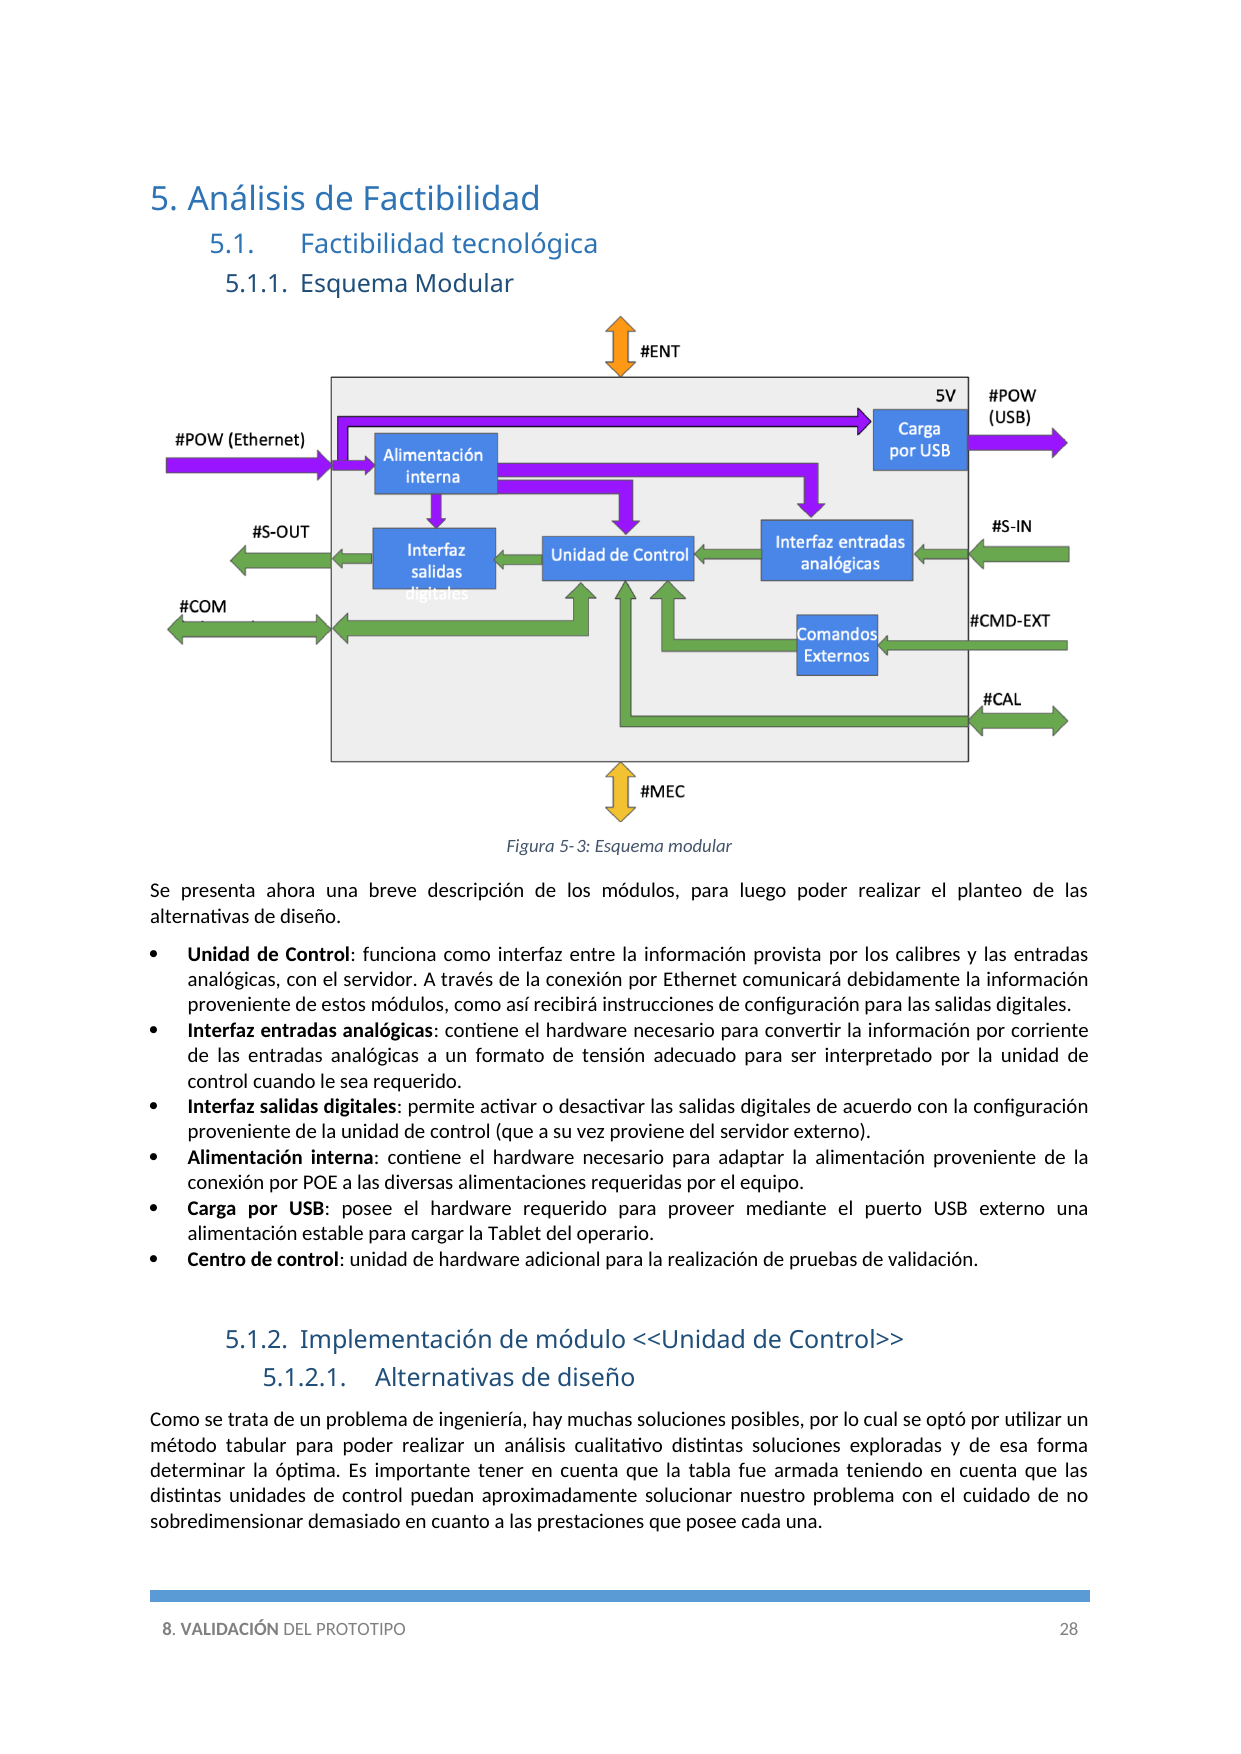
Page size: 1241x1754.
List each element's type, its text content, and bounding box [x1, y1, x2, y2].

subtitle Análisis de Factibilidad [150, 175, 1090, 220]
list Unidad de Control: funciona como interfaz entre la información provista por los calibres y las entradas analógicas, con el servidor. A través de la conexión por Ethernet comunicará debidamente la información proveniente de estos módulos, como así recibirá instrucciones de configuración para las salidas digitales. [150, 941, 1090, 1017]
subtitle Alternativas de diseño [262, 1360, 1090, 1394]
list Alimentación interna: contiene el hardware necesario para adaptar la alimentación proveniente de la conexión por POE a las diversas alimentaciones requeridas por el equipo. [150, 1144, 1090, 1195]
text Como se trata de un problema de ingeniería, hay muchas soluciones posibles, por lo cual se optó por utilizar un método tabular para poder realizar un análisis cualitativo distintas soluciones exploradas y de esa forma determinar la óptima. Es importante tener en cuenta que la tabla fue armada teniendo en cuenta que las distintas unidades de control puedan aproximadamente solucionar nuestro problema con el cuidado de no sobredimensionar demasiado en cuanto a las prestaciones que posee cada una. [150, 1406, 1090, 1533]
subtitle Esquema Modular [225, 266, 1090, 300]
subtitle Factibilidad tecnológica [209, 224, 1090, 261]
list Centro de control: unidad de hardware adicional para la realización de pruebas de validación. [150, 1246, 1090, 1271]
list Interfaz salidas digitales: permite activar o desactivar las salidas digitales de acuerdo con la configuración proveniente de la unidad de control (que a su vez proviene del servidor externo). [150, 1093, 1090, 1144]
list Carga por USB: posee el hardware requerido para proveer mediante el puerto USB externo una alimentación estable para cargar la Tablet del operario. [150, 1195, 1090, 1246]
subtitle Implementación de módulo <<Unidad de Control>> [225, 1322, 1090, 1356]
picture [150, 312, 1091, 822]
text Se presenta ahora una breve descripción de los módulos, para luego poder realizar el planteo de las alternativas de diseño. [150, 877, 1090, 928]
list Interfaz entradas analógicas: contiene el hardware necesario para convertir la información por corriente de las entradas analógicas a un formato de tensión adecuado para ser interpretado por la unidad de control cuando le sea requerido. [150, 1017, 1090, 1093]
